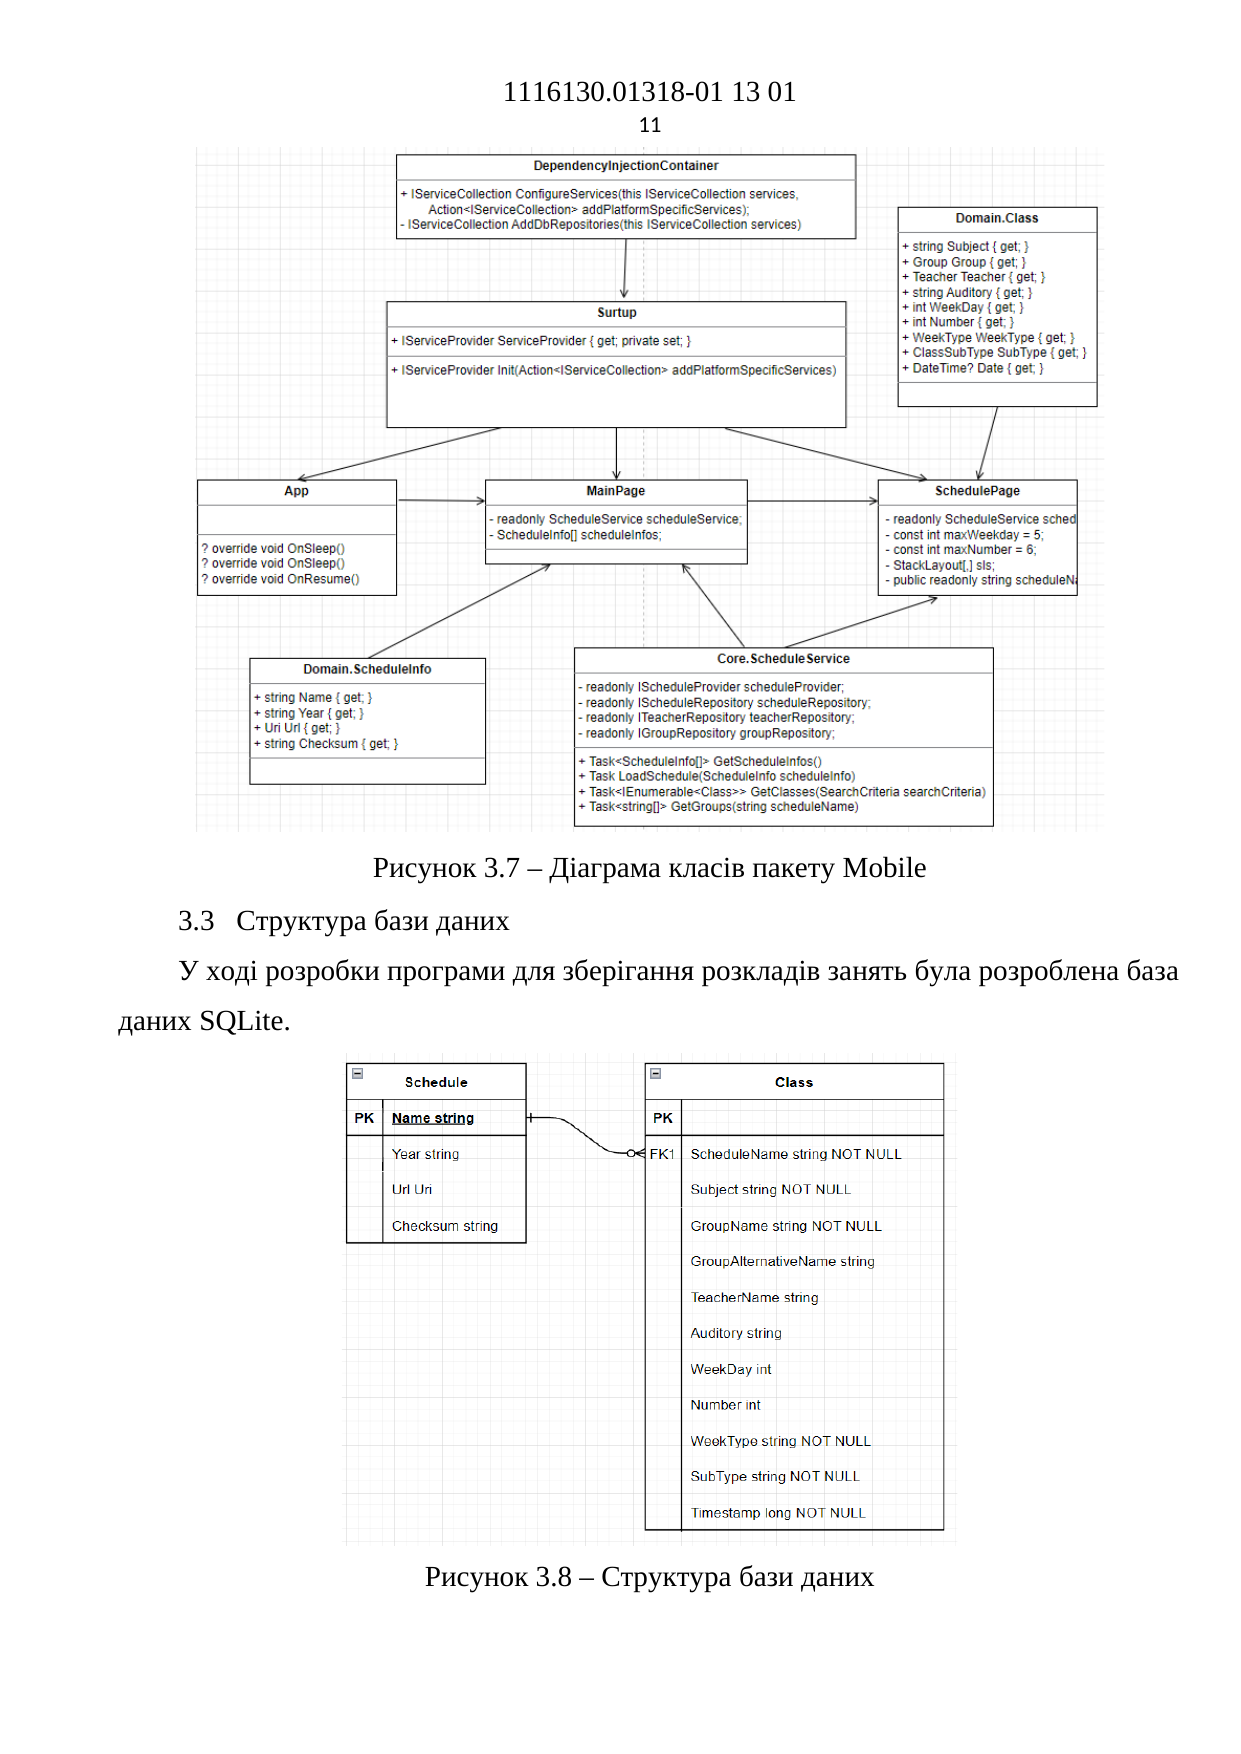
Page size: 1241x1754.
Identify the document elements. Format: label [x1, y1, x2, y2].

picture [195, 147, 1105, 832]
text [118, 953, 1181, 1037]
picture [341, 1053, 958, 1546]
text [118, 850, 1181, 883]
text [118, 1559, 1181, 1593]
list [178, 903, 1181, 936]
